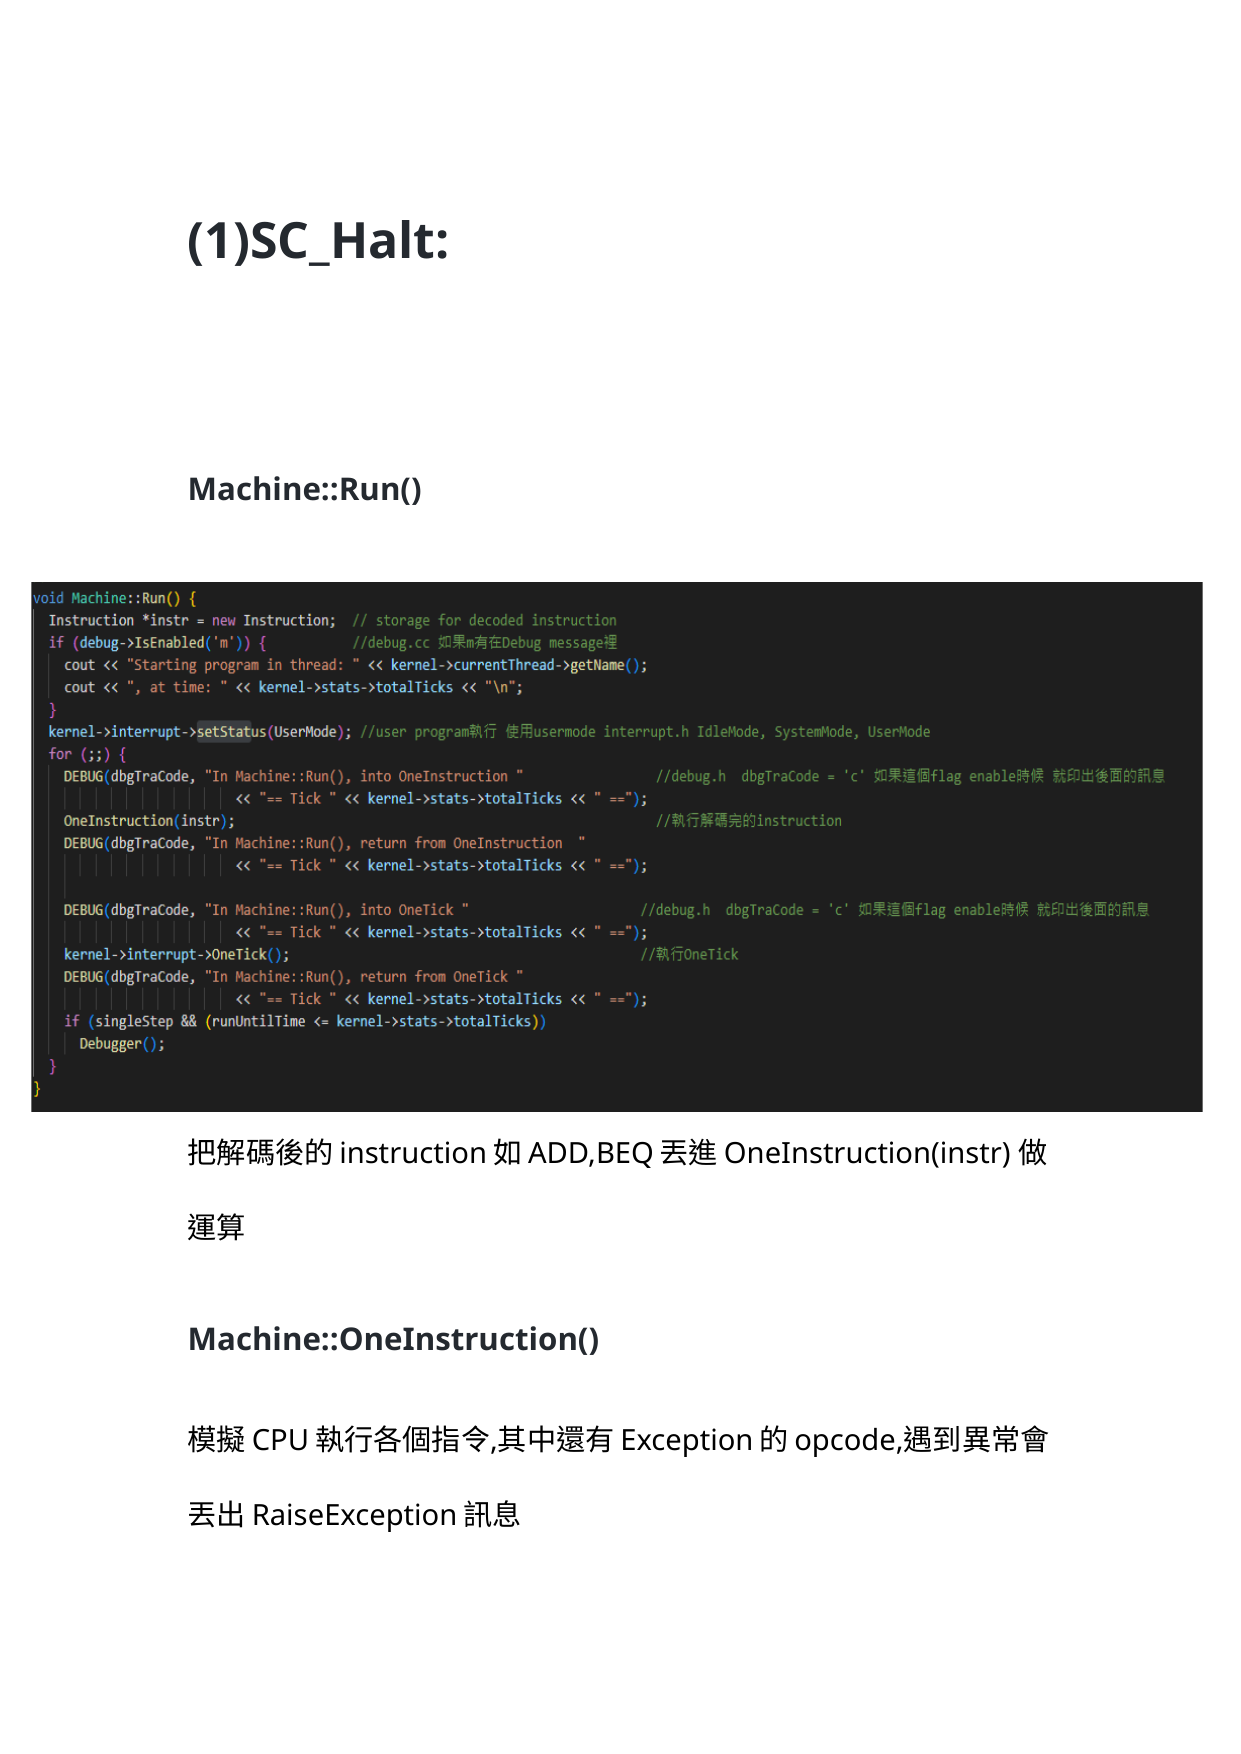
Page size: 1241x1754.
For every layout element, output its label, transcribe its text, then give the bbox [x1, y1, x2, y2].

subtitle Machine::OneInstruction() [187, 1301, 1053, 1376]
text 模擬CPU執行各個指令,其中還有Exception的opcode,遇到異常會丟出RaiseException訊息 [187, 1401, 1053, 1551]
subtitle (1)SC_Halt: [187, 202, 1053, 277]
text 把解碼後的instruction如ADD,BEQ丟進OneInstruction(instr) 做運算 [187, 1113, 1053, 1263]
text Machine::Run() [187, 451, 1053, 526]
picture [31, 582, 1203, 1112]
